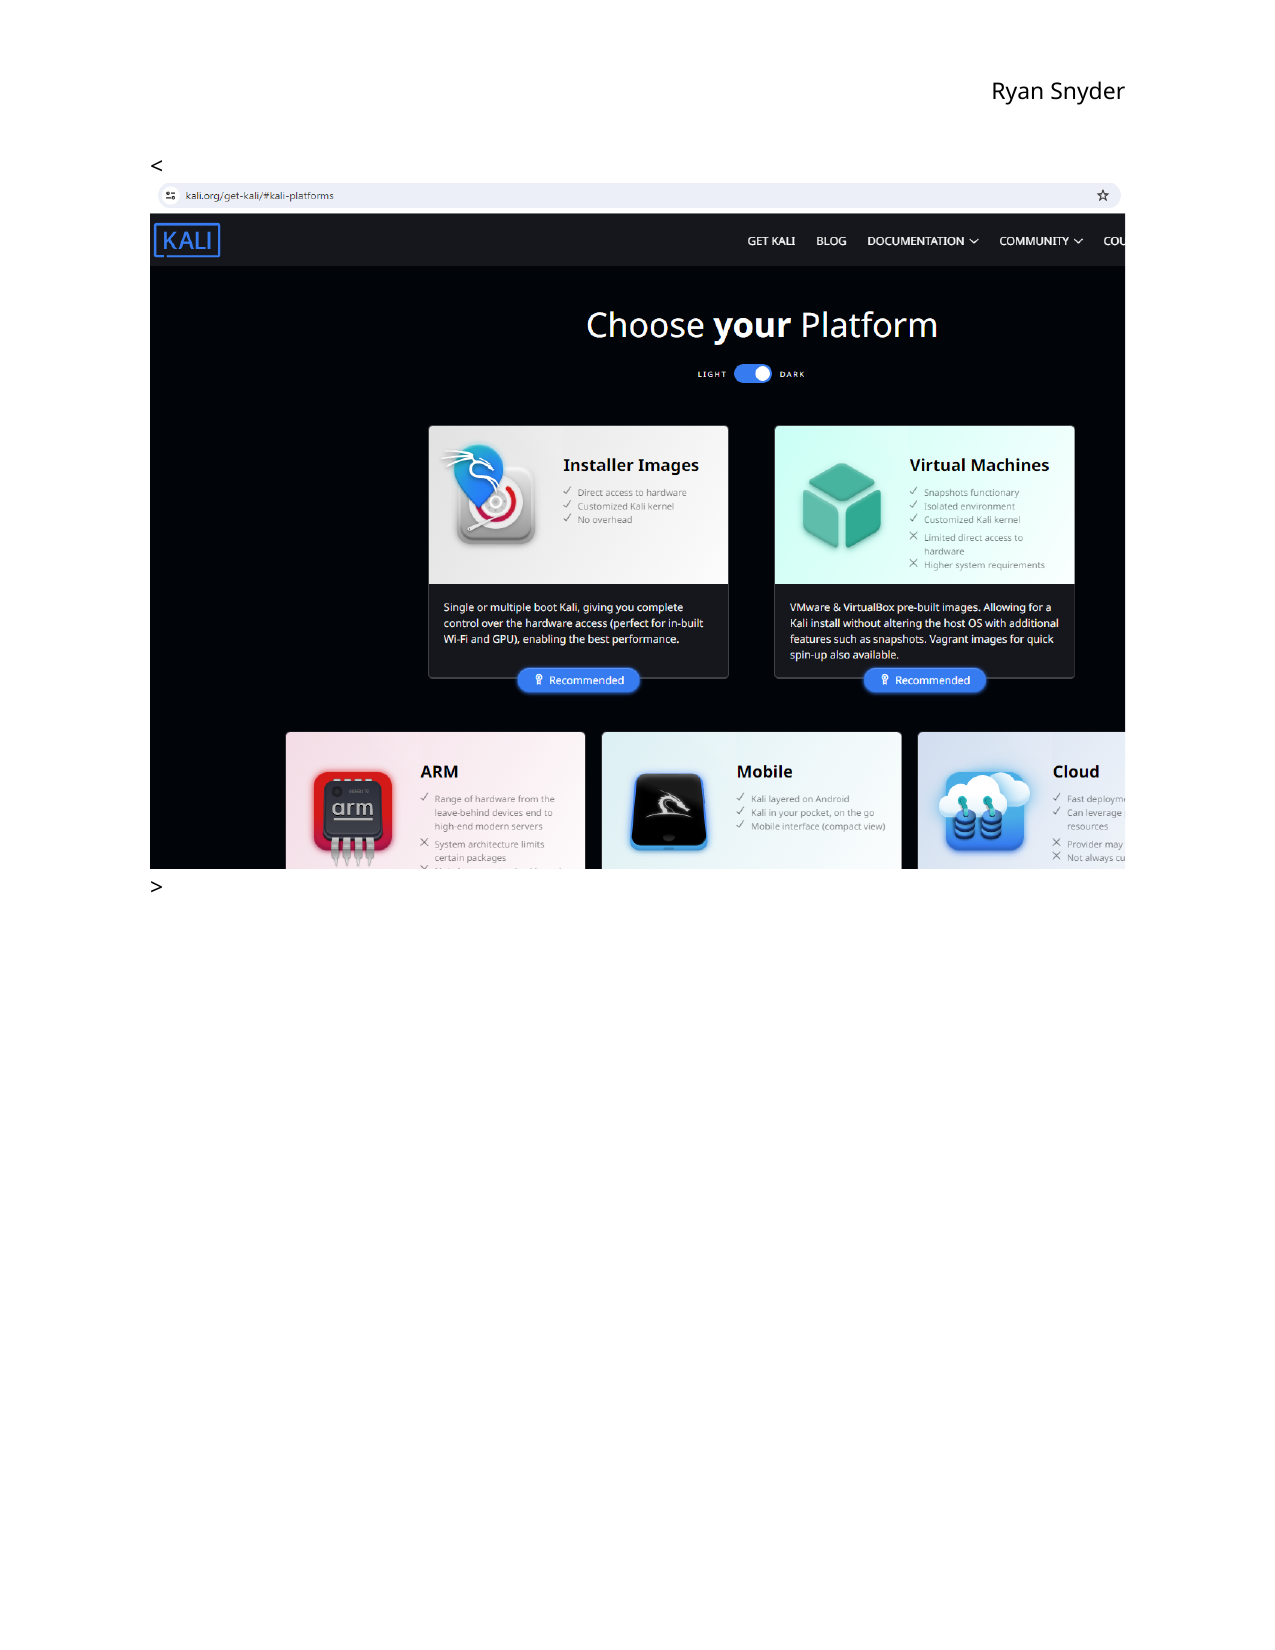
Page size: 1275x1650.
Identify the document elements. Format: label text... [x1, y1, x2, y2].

text <> [150, 869, 1125, 902]
text <> [150, 150, 1125, 183]
picture [150, 183, 1125, 869]
